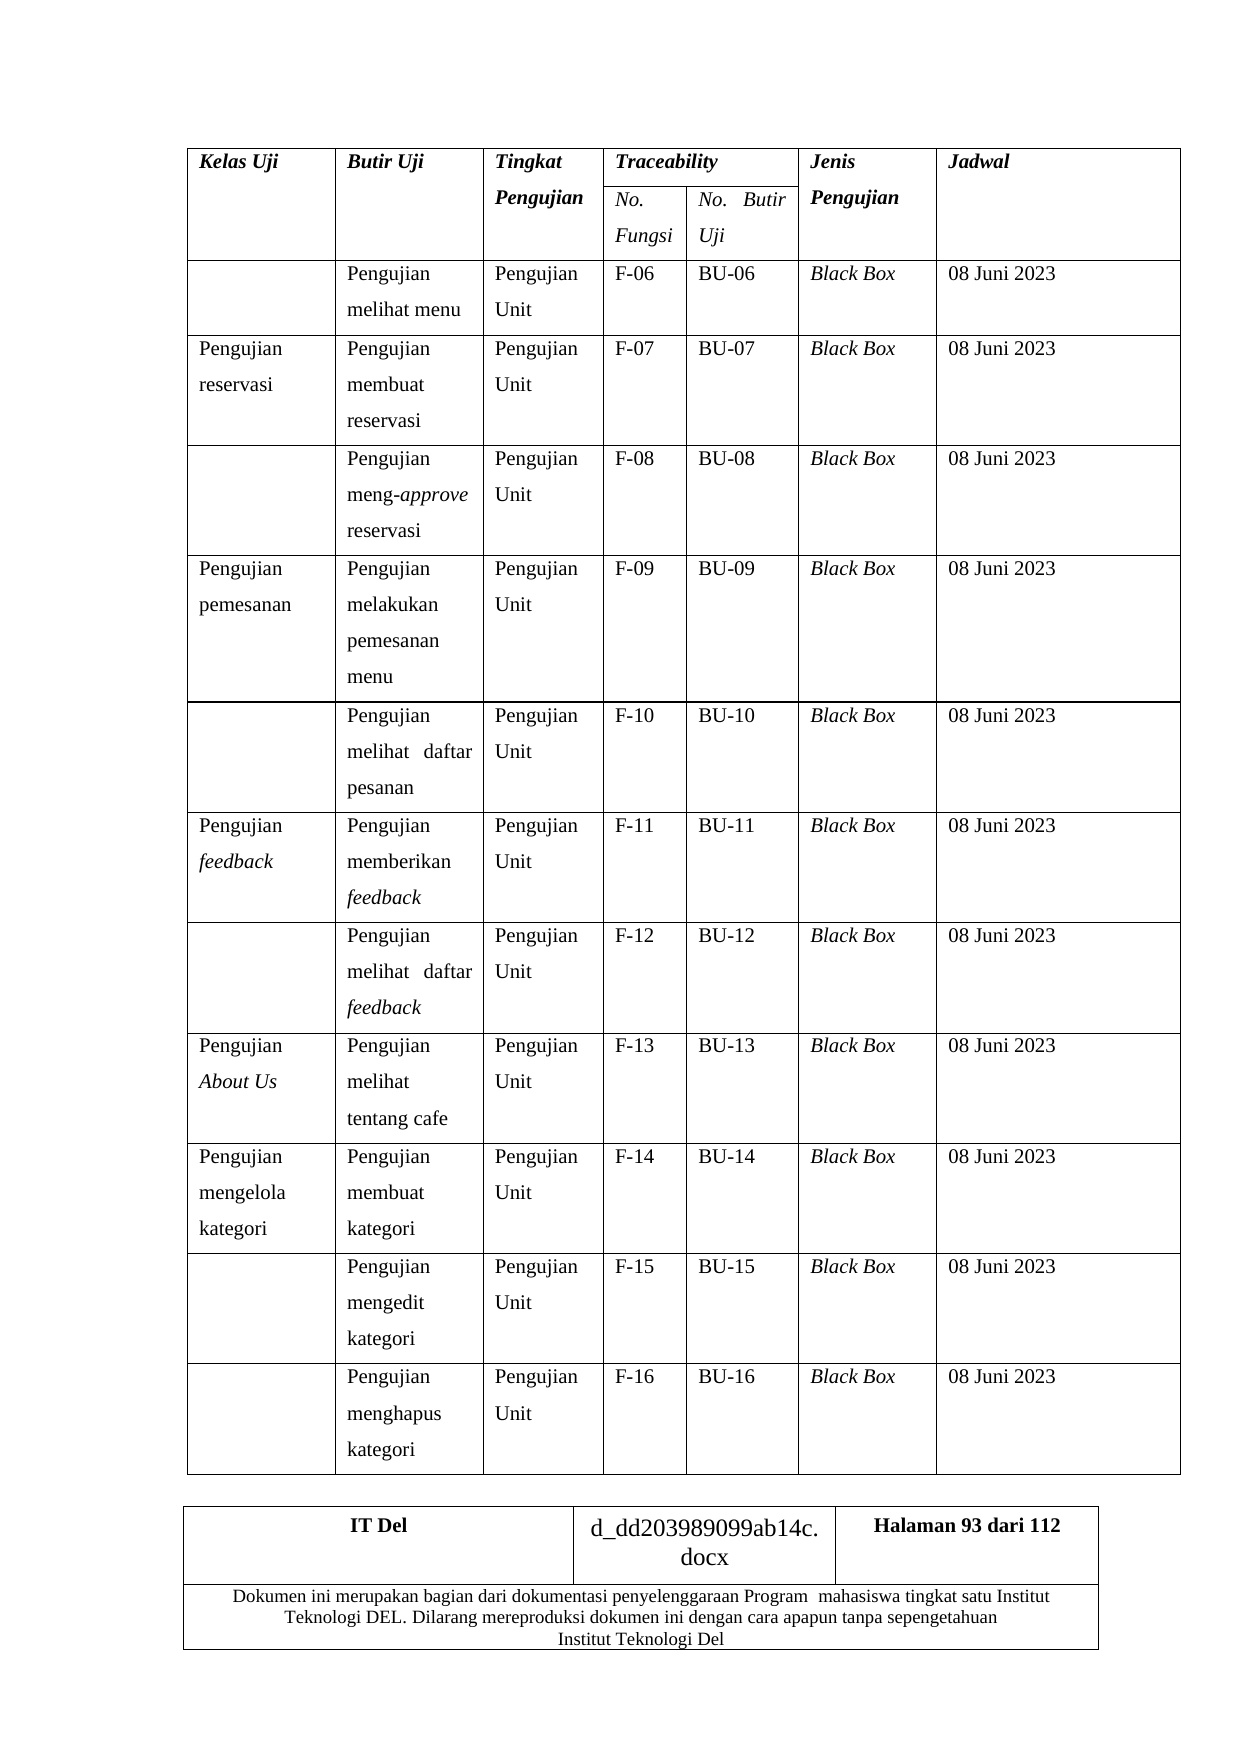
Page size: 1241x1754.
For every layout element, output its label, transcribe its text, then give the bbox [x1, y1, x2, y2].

table_cell Pengujian About Us [188, 1034, 335, 1143]
table_cell Pengujian Unit [484, 703, 603, 812]
table_cell Pengujian reservasi [188, 336, 335, 445]
table_cell Pengujian Unit [484, 556, 603, 701]
table_cell Black Box [799, 703, 936, 812]
table_cell F-14 [604, 1144, 686, 1253]
table_cell F-10 [604, 703, 686, 812]
table_cell Pengujian menghapus kategori [336, 1364, 483, 1474]
table_cell [188, 1364, 335, 1474]
table_cell BU-15 [687, 1254, 798, 1363]
table_cell Black Box [799, 261, 936, 334]
table_header Butir Uji [336, 149, 483, 260]
table_cell No. Butir Uji [687, 187, 798, 260]
table_cell [188, 261, 335, 334]
table_cell BU-16 [687, 1364, 798, 1474]
table_cell Pengujian melakukan pemesanan menu [336, 556, 483, 701]
table_cell 08 Juni 2023 [937, 556, 1180, 701]
table_cell 08 Juni 2023 [937, 703, 1180, 812]
table_cell BU-12 [687, 923, 798, 1032]
table_cell 08 Juni 2023 [937, 336, 1180, 445]
table_cell F-16 [604, 1364, 686, 1474]
table_cell 08 Juni 2023 [937, 1254, 1180, 1363]
table_header Jadwal [937, 149, 1180, 260]
table_cell BU-14 [687, 1144, 798, 1253]
table_cell No. Fungsi [604, 187, 686, 260]
table_cell Pengujian pemesanan [188, 556, 335, 701]
table_header Traceability [604, 149, 798, 186]
table_cell F-07 [604, 336, 686, 445]
table_cell BU-13 [687, 1034, 798, 1143]
table_cell F-06 [604, 261, 686, 334]
table_cell Pengujian mengedit kategori [336, 1254, 483, 1363]
table_cell Pengujian Unit [484, 1034, 603, 1143]
table_cell F-12 [604, 923, 686, 1032]
table_cell Pengujian Unit [484, 1254, 603, 1363]
table_cell Pengujian melihat daftar pesanan [336, 703, 483, 812]
table_cell 08 Juni 2023 [937, 1144, 1180, 1253]
table_cell F-11 [604, 813, 686, 922]
table_cell Pengujian Unit [484, 261, 603, 334]
table_cell Pengujian Unit [484, 1144, 603, 1253]
table_cell Pengujian Unit [484, 336, 603, 445]
table_cell Black Box [799, 1144, 936, 1253]
table_cell Black Box [799, 336, 936, 445]
table_header Kelas Uji [188, 149, 335, 260]
table_cell Pengujian Unit [484, 923, 603, 1032]
table_header Jenis Pengujian [799, 149, 936, 260]
table_cell Black Box [799, 1364, 936, 1474]
table_cell BU-11 [687, 813, 798, 922]
table_cell 08 Juni 2023 [937, 1364, 1180, 1474]
table_cell F-08 [604, 446, 686, 555]
table_cell F-15 [604, 1254, 686, 1363]
table_cell Pengujian melihat tentang cafe [336, 1034, 483, 1143]
table_cell [188, 923, 335, 1032]
table_cell 08 Juni 2023 [937, 923, 1180, 1032]
table_cell [188, 1254, 335, 1363]
table_cell [188, 446, 335, 555]
table_header Tingkat Pengujian [484, 149, 603, 260]
table_cell Pengujian melihat menu [336, 261, 483, 334]
table_cell Pengujian Unit [484, 813, 603, 922]
table_cell BU-10 [687, 703, 798, 812]
table_cell BU-06 [687, 261, 798, 334]
table_cell [188, 703, 335, 812]
table_cell Pengujian meng-approve reservasi [336, 446, 483, 555]
table_cell 08 Juni 2023 [937, 813, 1180, 922]
table_cell 08 Juni 2023 [937, 1034, 1180, 1143]
table_cell BU-08 [687, 446, 798, 555]
table_cell Pengujian mengelola kategori [188, 1144, 335, 1253]
table_cell Pengujian Unit [484, 1364, 603, 1474]
table_cell Black Box [799, 1034, 936, 1143]
table_cell Black Box [799, 923, 936, 1032]
table_cell Black Box [799, 1254, 936, 1363]
table_cell Pengujian memberikan feedback [336, 813, 483, 922]
table_cell F-13 [604, 1034, 686, 1143]
table_cell Black Box [799, 813, 936, 922]
table_cell Pengujian membuat reservasi [336, 336, 483, 445]
table_cell Black Box [799, 446, 936, 555]
table_cell Pengujian membuat kategori [336, 1144, 483, 1253]
table_cell BU-07 [687, 336, 798, 445]
table_cell Pengujian feedback [188, 813, 335, 922]
table_cell F-09 [604, 556, 686, 701]
table_cell Black Box [799, 556, 936, 701]
table_cell Pengujian Unit [484, 446, 603, 555]
table_cell 08 Juni 2023 [937, 261, 1180, 334]
table_cell BU-09 [687, 556, 798, 701]
table_cell 08 Juni 2023 [937, 446, 1180, 555]
table_cell Pengujian melihat daftar feedback [336, 923, 483, 1032]
